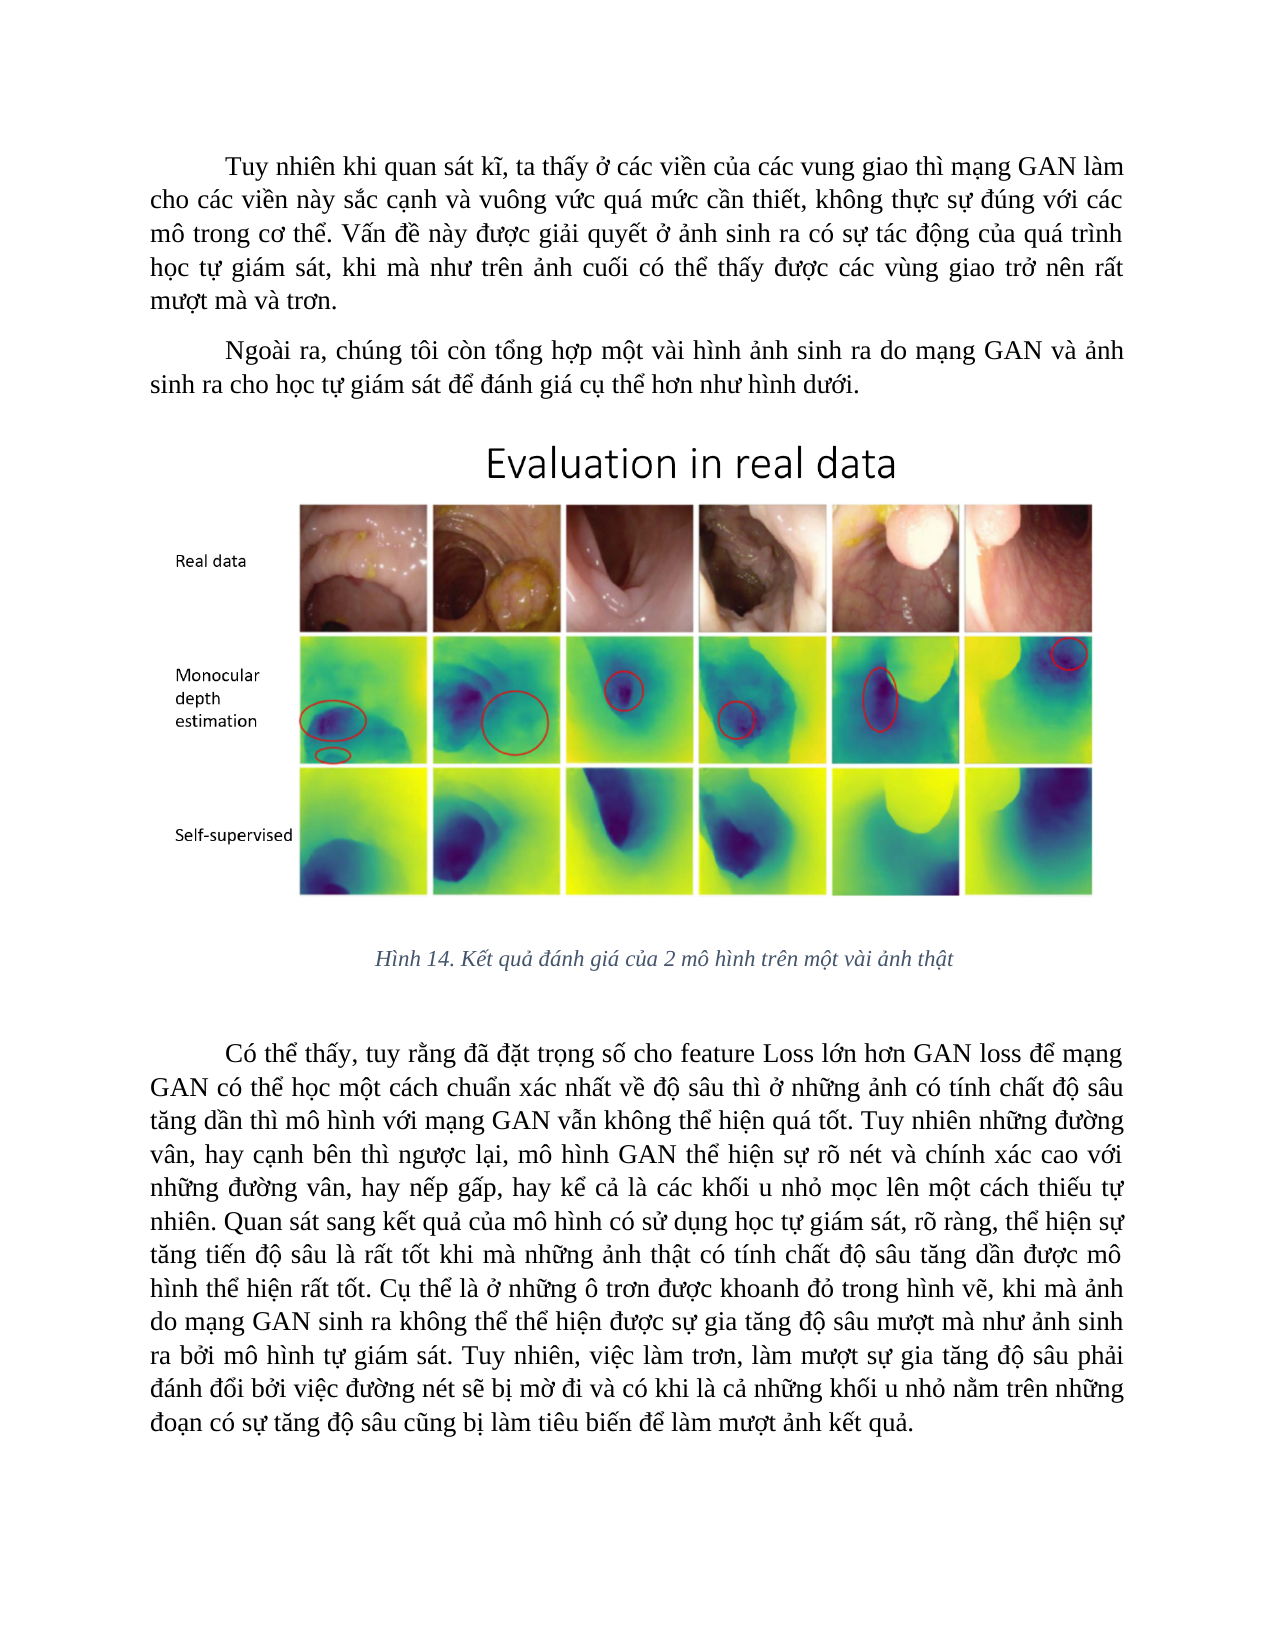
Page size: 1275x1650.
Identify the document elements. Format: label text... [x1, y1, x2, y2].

text Có thể thấy, tuy rằng đã đặt trọng số cho feature Loss lớn hơn GAN loss để mạng GAN có thể học một cách chuẩn xác nhất về độ sâu thì ở những ảnh có tính chất độ sâu tăng dần thì mô hình với mạng GAN vẫn không thể hiện quá tốt. Tuy nhiên những đường vân, hay cạnh bên thì ngược lại, mô hình GAN thể hiện sự rõ nét và chính xác cao với những đường vân, hay nếp gấp, hay kể cả là các khối u nhỏ mọc lên một cách thiếu tự nhiên. Quan sát sang kết quả của mô hình có sử dụng học tự giám sát, rõ ràng, thể hiện sự tăng tiến độ sâu là rất tốt khi mà những ảnh thật có tính chất độ sâu tăng dần được mô hình thể hiện rất tốt. Cụ thể là ở những ô trơn được khoanh đỏ trong hình vẽ, khi mà ảnh do mạng GAN sinh ra không thể thể hiện được sự gia tăng độ sâu mượt mà như ảnh sinh ra bởi mô hình tự giám sát. Tuy nhiên, việc làm trơn, làm mượt sự gia tăng độ sâu phải đánh đổi bởi việc đường nét sẽ bị mờ đi và có khi là cả những khối u nhỏ nằm trên những đoạn có sự tăng độ sâu cũng bị làm tiêu biến để làm mượt ảnh kết quả. [150, 1037, 1125, 1437]
text Hình 14. Kết quả đánh giá của 2 mô hình trên một vài ảnh thật [150, 926, 1125, 971]
text Ngoài ra, chúng tôi còn tổng hợp một vài hình ảnh sinh ra do mạng GAN và ảnh sinh ra cho học tự giám sát để đánh giá cụ thể hơn như hình dưới. [150, 334, 1125, 399]
text Tuy nhiên khi quan sát kĩ, ta thấy ở các viền của các vung giao thì mạng GAN làm cho các viền này sắc cạnh và vuông vức quá mức cần thiết, không thực sự đúng với các mô trong cơ thể. Vấn đề này được giải quyết ở ảnh sinh ra có sự tác động của quá trình học tự giám sát, khi mà như trên ảnh cuối có thể thấy được các vùng giao trở nên rất mượt mà và trơn. [150, 150, 1125, 315]
picture [150, 418, 1125, 926]
